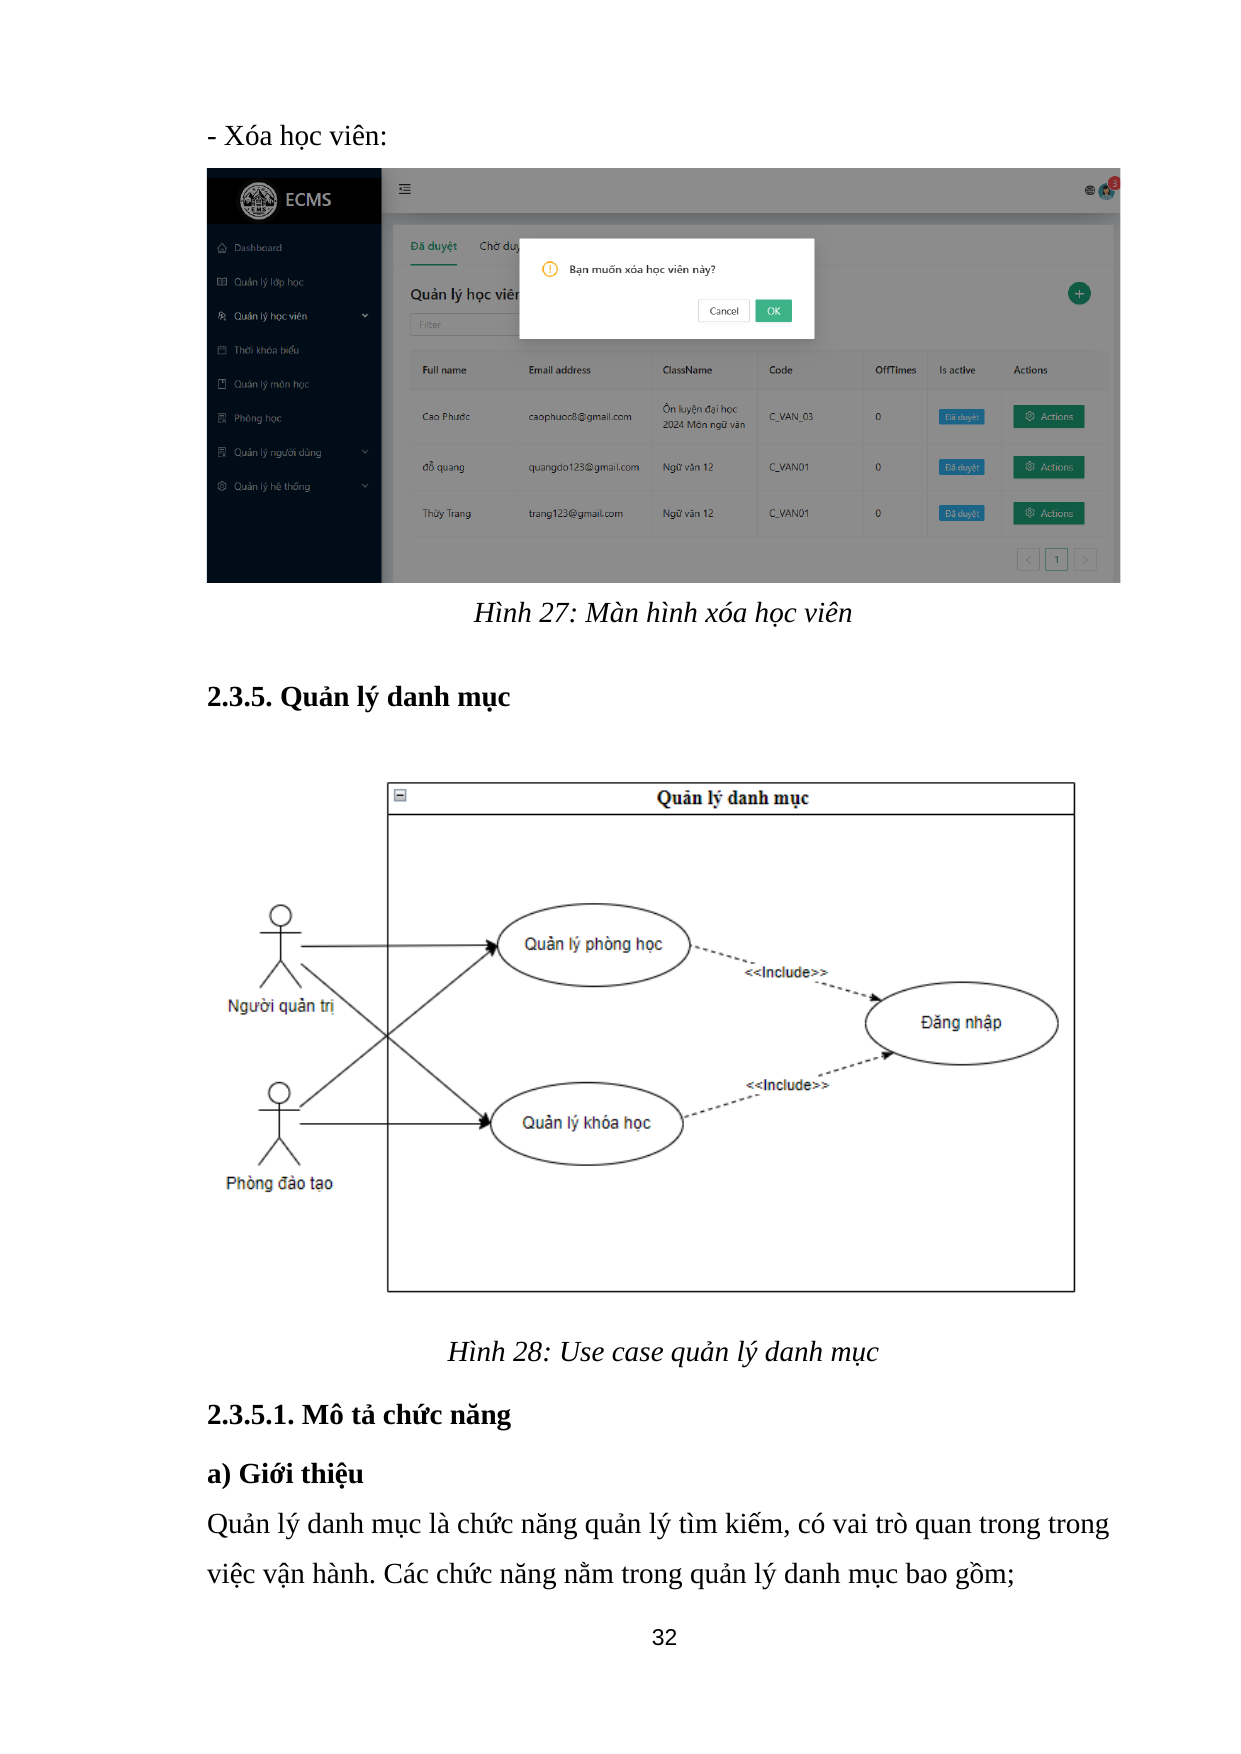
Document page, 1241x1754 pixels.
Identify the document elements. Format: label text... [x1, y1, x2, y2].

subtitle 2.3.5. Quản lý danh mục [207, 679, 1122, 713]
subtitle 2.3.5.1. Mô tả chức năng [207, 1397, 1122, 1431]
text Hình 28: Use case quản lý danh mục [207, 1334, 1122, 1368]
picture [206, 168, 1121, 583]
text Hình 27: Màn hình xóa học viên [207, 596, 1122, 629]
text a) Giới thiệu [207, 1456, 1122, 1489]
picture [206, 737, 1122, 1331]
text - Xóa học viên: [207, 118, 1122, 152]
text Quản lý danh mục là chức năng quản lý tìm kiếm, có vai trò quan trong trong việc vận hành. Các chức năng nằm trong quản lý danh mục bao gồm; [207, 1506, 1122, 1590]
